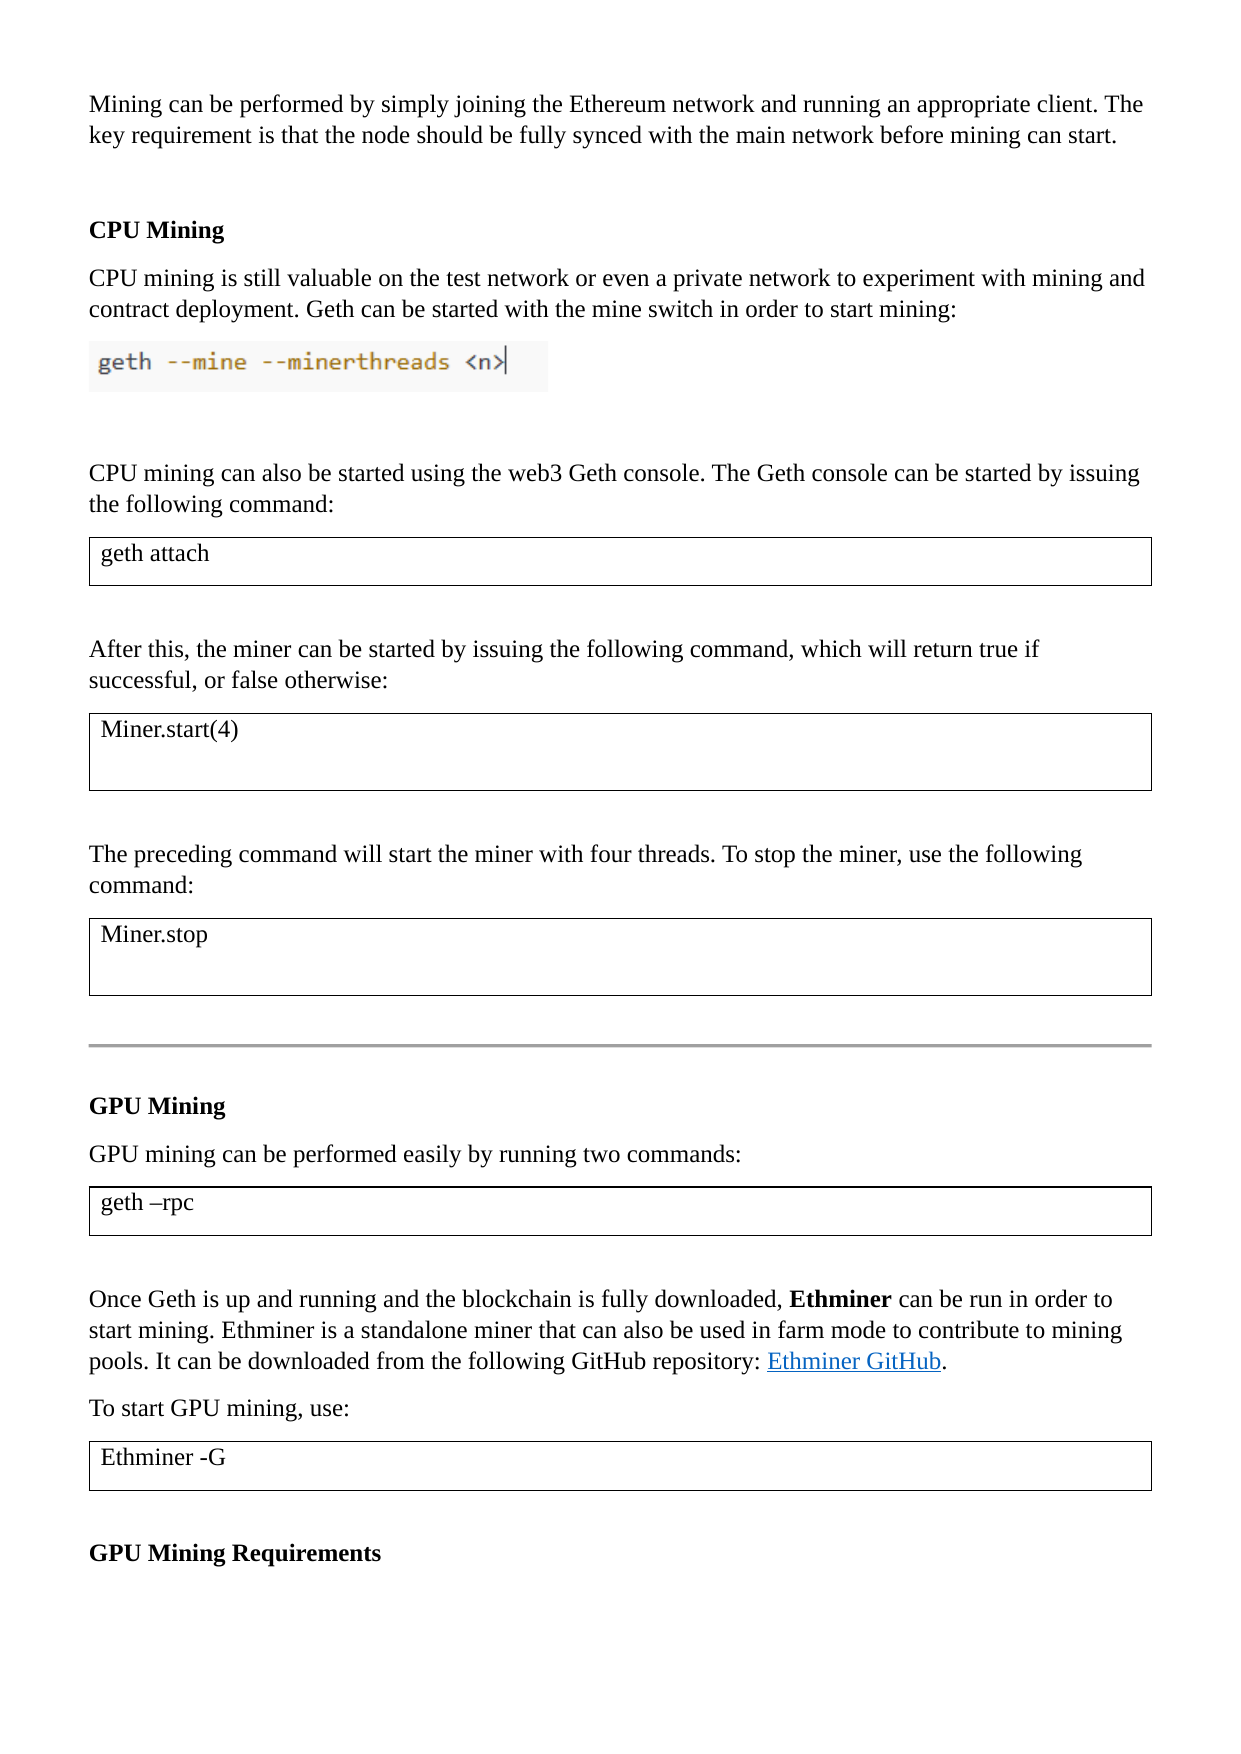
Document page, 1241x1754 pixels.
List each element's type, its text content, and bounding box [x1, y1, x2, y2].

text GPU Mining Requirements [89, 1538, 1152, 1567]
table_header Ethminer -G [90, 1442, 1151, 1490]
text Once Geth is up and running and the blockchain is fully downloaded, Ethminer can be run in order to start mining. Ethminer is a standalone miner that can also be used in farm mode to contribute to mining pools. It can be downloaded from the following GitHub repository: Ethminer GitHub. [89, 1284, 1152, 1374]
text To start GPU mining, use: [89, 1393, 1152, 1422]
picture [88, 341, 549, 392]
table_header Miner.start(4) [90, 714, 1151, 790]
text CPU mining is still valuable on the test network or even a private network to experiment with mining and contract deployment. Geth can be started with the mine switch in order to start mining: [89, 263, 1152, 323]
text GPU mining can be performed easily by running two commands: [89, 1139, 1152, 1167]
table_header geth –rpc [90, 1188, 1151, 1235]
text CPU mining can also be started using the web3 Geth console. The Geth console can be started by issuing the following command: [89, 458, 1152, 518]
text CPU Mining [89, 215, 1152, 244]
text Mining can be performed by simply joining the Ethereum network and running an appropriate client. The key requirement is that the node should be fully synced with the main network before mining can start. [89, 89, 1152, 148]
text After this, the miner can be started by issuing the following command, which will return true if successful, or false otherwise: [89, 634, 1152, 694]
table_header geth attach [90, 538, 1151, 585]
text GPU Mining [89, 1091, 1152, 1120]
text The preceding command will start the miner with four threads. To stop the miner, use the following command: [89, 839, 1152, 899]
table_header Miner.stop [90, 919, 1151, 995]
